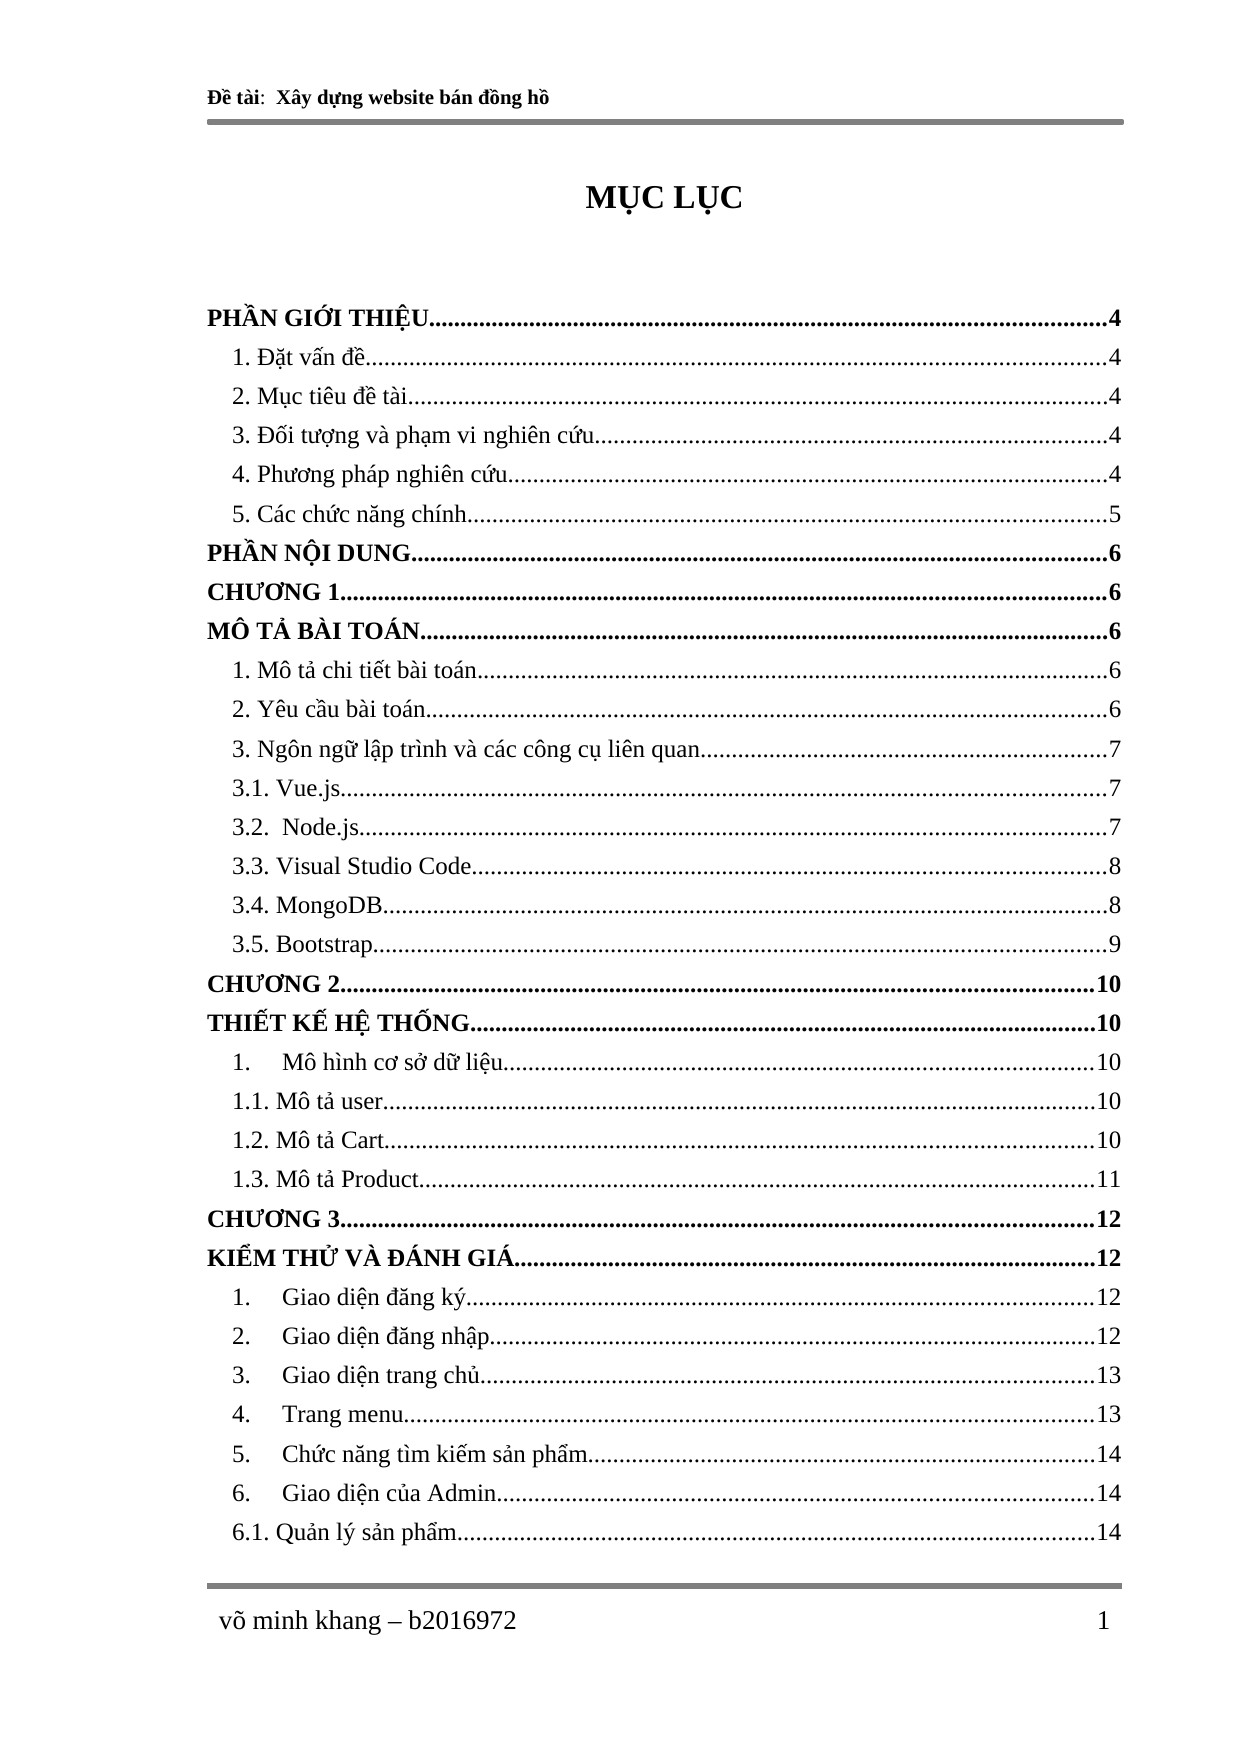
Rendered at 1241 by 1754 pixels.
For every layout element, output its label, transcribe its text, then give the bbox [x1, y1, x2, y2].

text MỤC LỤC [207, 177, 1122, 216]
